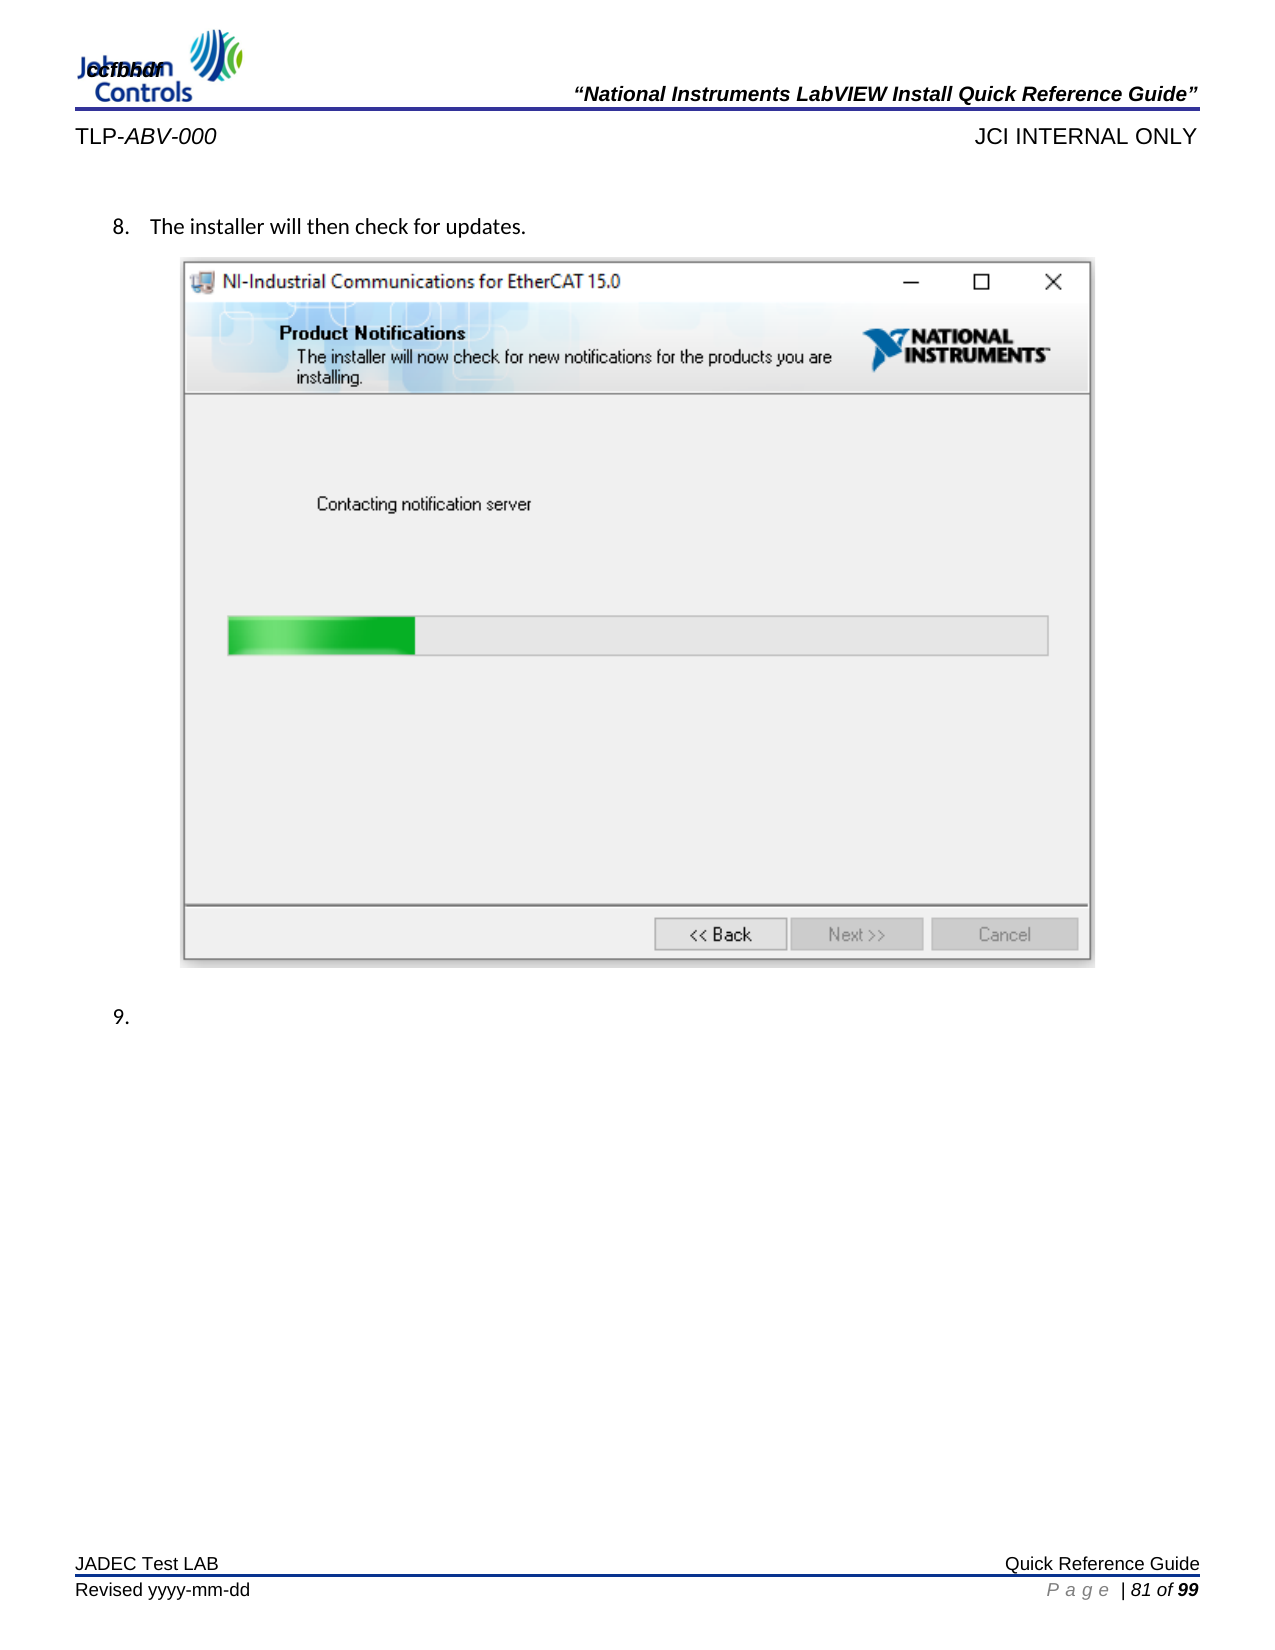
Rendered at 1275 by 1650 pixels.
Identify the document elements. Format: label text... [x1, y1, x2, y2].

picture [76, 26, 246, 105]
picture [179, 257, 1096, 968]
list The installer will then check for updates. [112, 212, 1200, 240]
